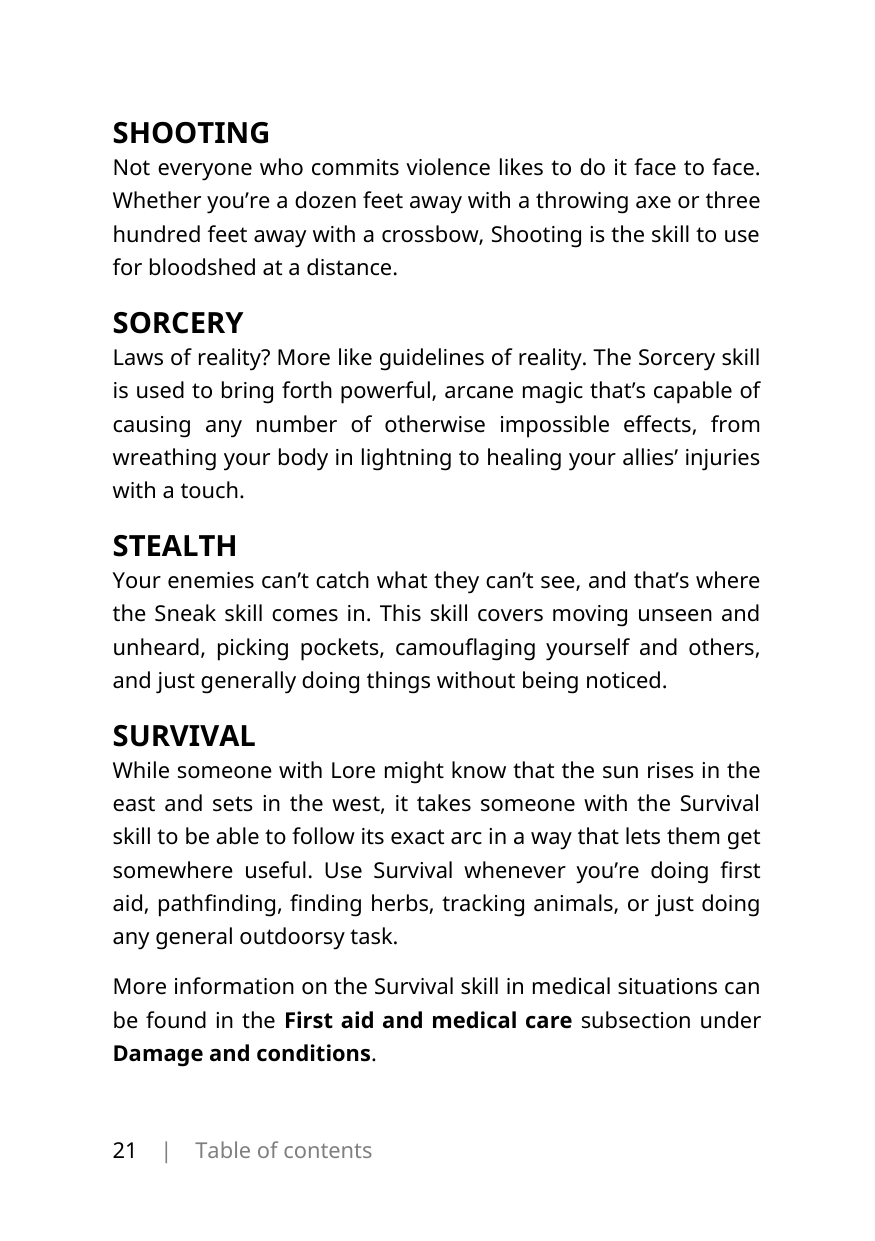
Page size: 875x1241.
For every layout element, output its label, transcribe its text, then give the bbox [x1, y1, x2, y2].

subtitle Sorcery [112, 302, 762, 342]
text Laws of reality? More like guidelines of reality. The Sorcery skill is used to bring forth powerful, arcane magic that’s capable of causing any number of otherwise impossible effects, from wreathing your body in lightning to healing your allies’ injuries with a touch. [112, 342, 762, 505]
text Your enemies can’t catch what they can’t see, and that’s where the Sneak skill comes in. This skill covers moving unseen and unheard, picking pockets, camouflaging yourself and others, and just generally doing things without being noticed. [112, 565, 762, 695]
text Not everyone who commits violence likes to do it face to face. Whether you’re a dozen feet away with a throwing axe or three hundred feet away with a crossbow, Shooting is the skill to use for bloodshed at a distance. [112, 152, 762, 282]
text While someone with Lore might know that the sun rises in the east and sets in the west, it takes someone with the Survival skill to be able to follow its exact arc in a way that lets them get somewhere useful. Use Survival whenever you’re doing first aid, pathfinding, finding herbs, tracking animals, or just doing any general outdoorsy task. [112, 754, 762, 951]
text More information on the Survival skill in medical situations can be found in the First aid and medical care subsection under Damage and conditions. [112, 971, 762, 1068]
subtitle Survival [112, 715, 762, 754]
subtitle Shooting [112, 112, 762, 152]
subtitle Stealth [112, 525, 762, 565]
